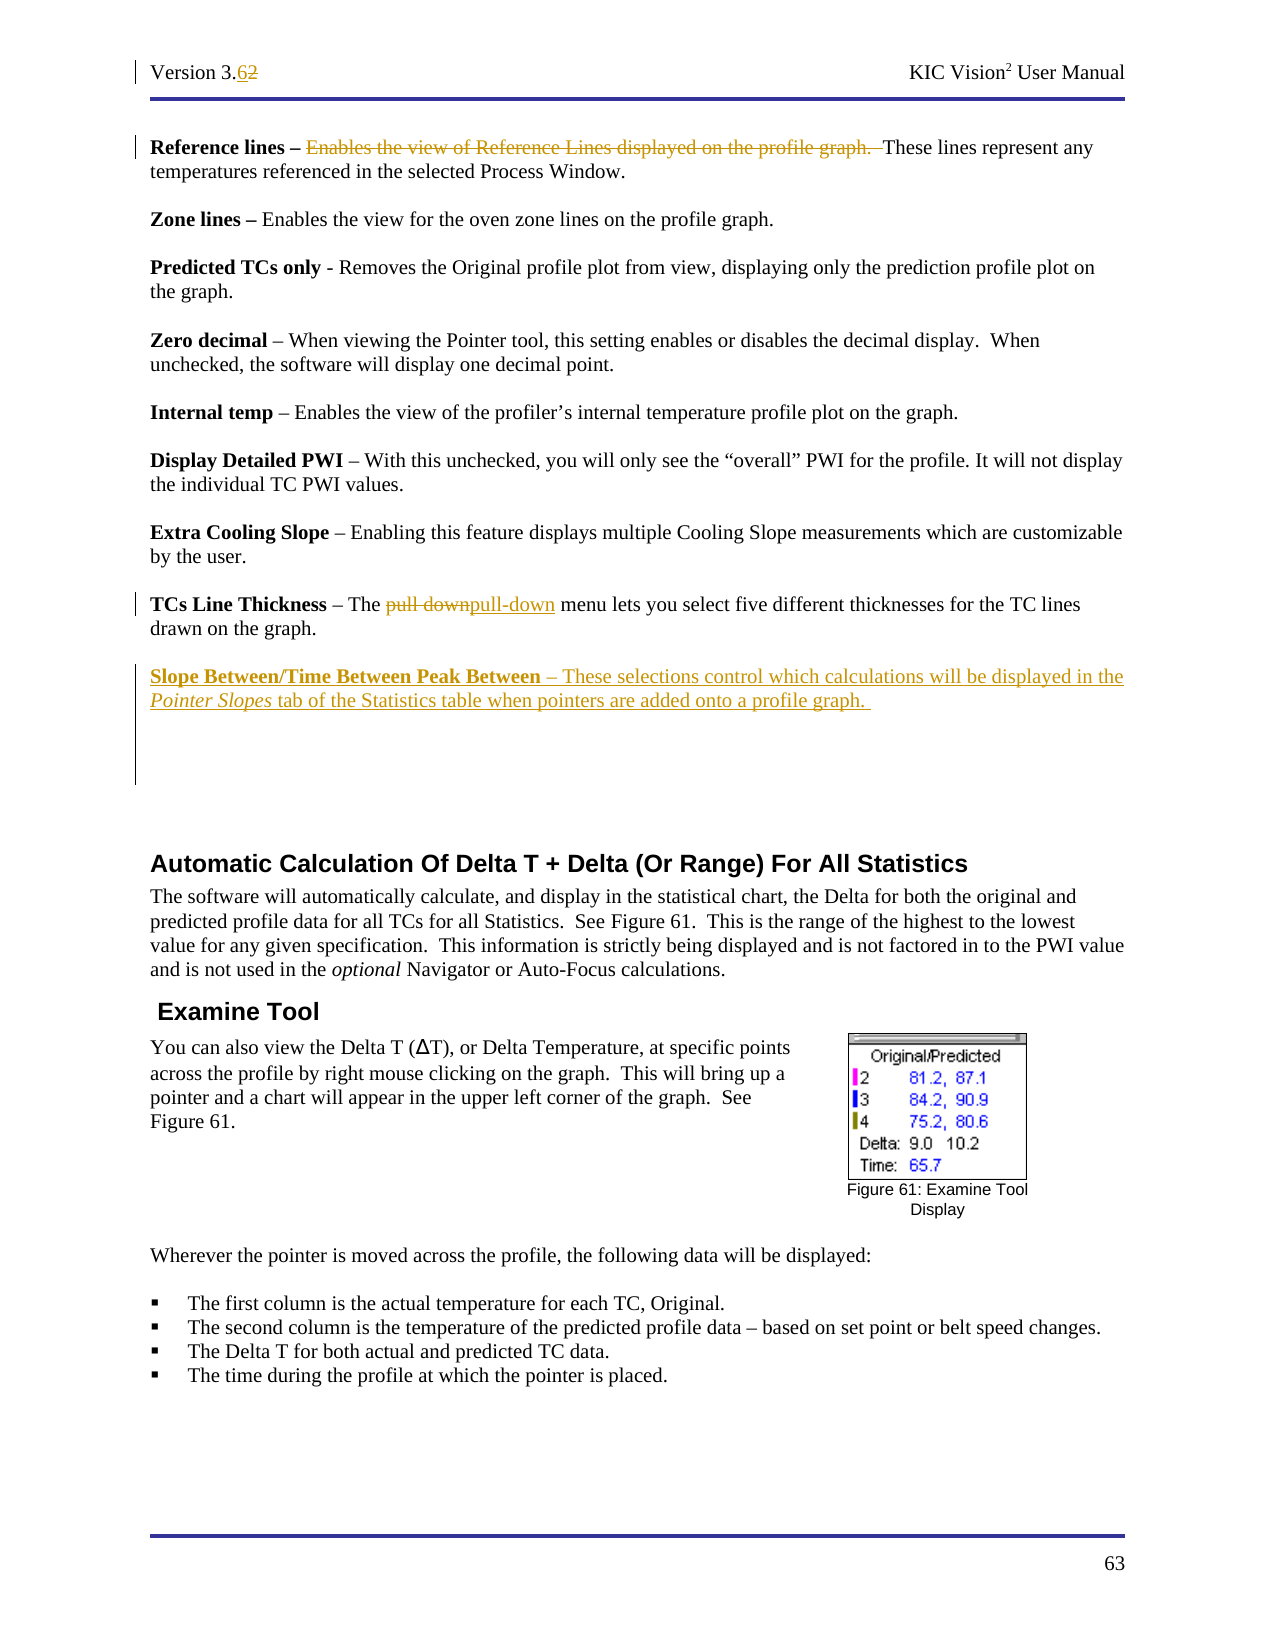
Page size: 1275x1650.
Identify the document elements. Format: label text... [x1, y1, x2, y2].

text Zone lines – Enables the view for the oven zone lines on the profile graph. [150, 207, 1125, 231]
list The second column is the temperature of the predicted profile data – based on set point or belt speed changes. [150, 1315, 1125, 1339]
subtitle Automatic Calculation Of Delta T + Delta (Or Range) For All Statistics [150, 849, 1125, 878]
list The Delta T for both actual and predicted TC data. [150, 1339, 1125, 1363]
picture [849, 1034, 1026, 1179]
text Extra Cooling Slope – Enabling this feature displays multiple Cooling Slope measurements which are customizable by the user. [150, 520, 1125, 568]
list The time during the profile at which the pointer is placed. [150, 1363, 1125, 1387]
text Zero decimal – When viewing the Pointer tool, this setting enables or disables the decimal display. When unchecked, the software will display one decimal point. [150, 327, 1125, 376]
text Display Detailed PWI – With this unchecked, you will only see the “overall” PWI for the profile. It will not display the individual TC PWI values. [150, 448, 1125, 496]
text Predicted TCs only - Removes the Original profile plot from view, displaying only the prediction profile plot on the graph. [150, 255, 1125, 303]
text Internal temp – Enables the view of the profiler’s internal temperature profile plot on the graph. [150, 400, 1125, 424]
text TCs Line Thickness – The menu lets you select five different thicknesses for the TC lines drawn on the graph. [150, 592, 1125, 640]
table_header You can also view the Delta T (∆T), or Delta Temperature, at specific points across the profile by right mouse clicking on the graph. This will bring up a pointer and a chart will appear in the upper left corner of the graph. See . [139, 1033, 806, 1218]
subtitle Examine Tool [150, 997, 1125, 1026]
list The first column is the actual temperature for each TC, Original. [150, 1291, 1125, 1315]
text Wherever the pointer is moved across the profile, the following data will be displayed: [150, 1242, 1125, 1267]
text The software will automatically calculate, and display in the statistical chart, the Delta for both the original and predicted profile data for all TCs for all Statistics. See . This is the range of the highest to the lowest value for any given specification. This information is strictly being displayed and is not factored in to the PWI value and is not used in the optional Navigator or Auto-Focus calculations. [150, 884, 1125, 981]
text Reference lines – These lines represent any temperatures referenced in the selected Process Window. [150, 135, 1125, 183]
